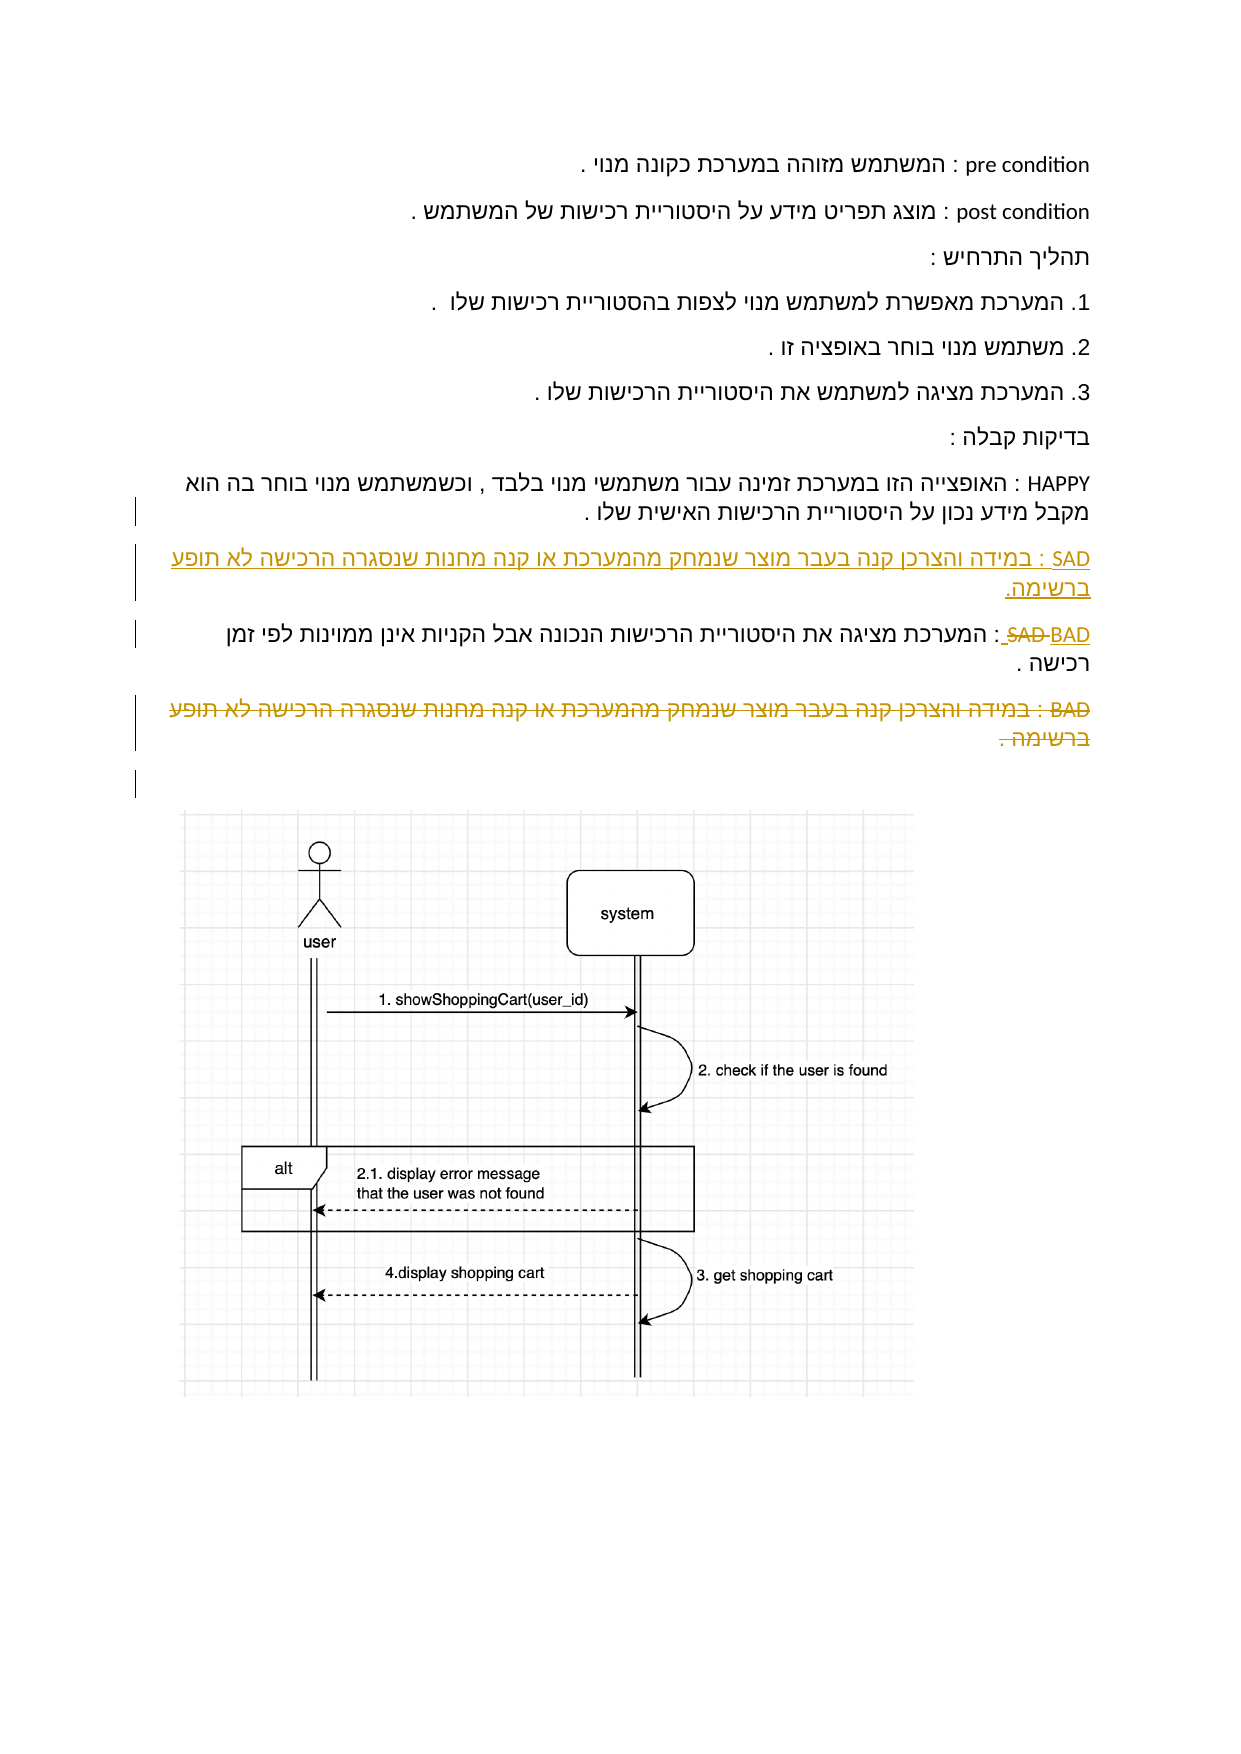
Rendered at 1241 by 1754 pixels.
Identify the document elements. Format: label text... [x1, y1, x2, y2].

text : המערכת מציגה את היסטוריית הרכישות הנכונה אבל הקניות אינן ממוינות לפי זמן רכישה . [150, 620, 1090, 676]
text post condition : מוצג תפריט מידע על היסטוריית רכישות של המשתמש . [150, 197, 1090, 225]
text 1. המערכת מאפשרת למשתמש מנוי לצפות בהסטוריית רכישות שלו . [150, 289, 1090, 315]
text 3. המערכת מציגה למשתמש את היסטוריית הרכישות שלו . [150, 379, 1090, 405]
text תהליך התרחיש : [150, 244, 1090, 270]
picture [179, 810, 914, 1397]
text pre condition : המשתמש מזוהה במערכת כקונה מנוי . [150, 150, 1090, 178]
text בדיקות קבלה : [150, 424, 1090, 451]
text 2. משתמש מנוי בוחר באופציה זו . [150, 334, 1090, 360]
text HAPPY : האופצייה הזו במערכת זמינה עבור משתמשי מנוי בלבד , וכשמשתמש מנוי בוחר בה הוא מקבל מידע נכון על היסטוריית הרכישות האישית שלו . [150, 469, 1090, 526]
